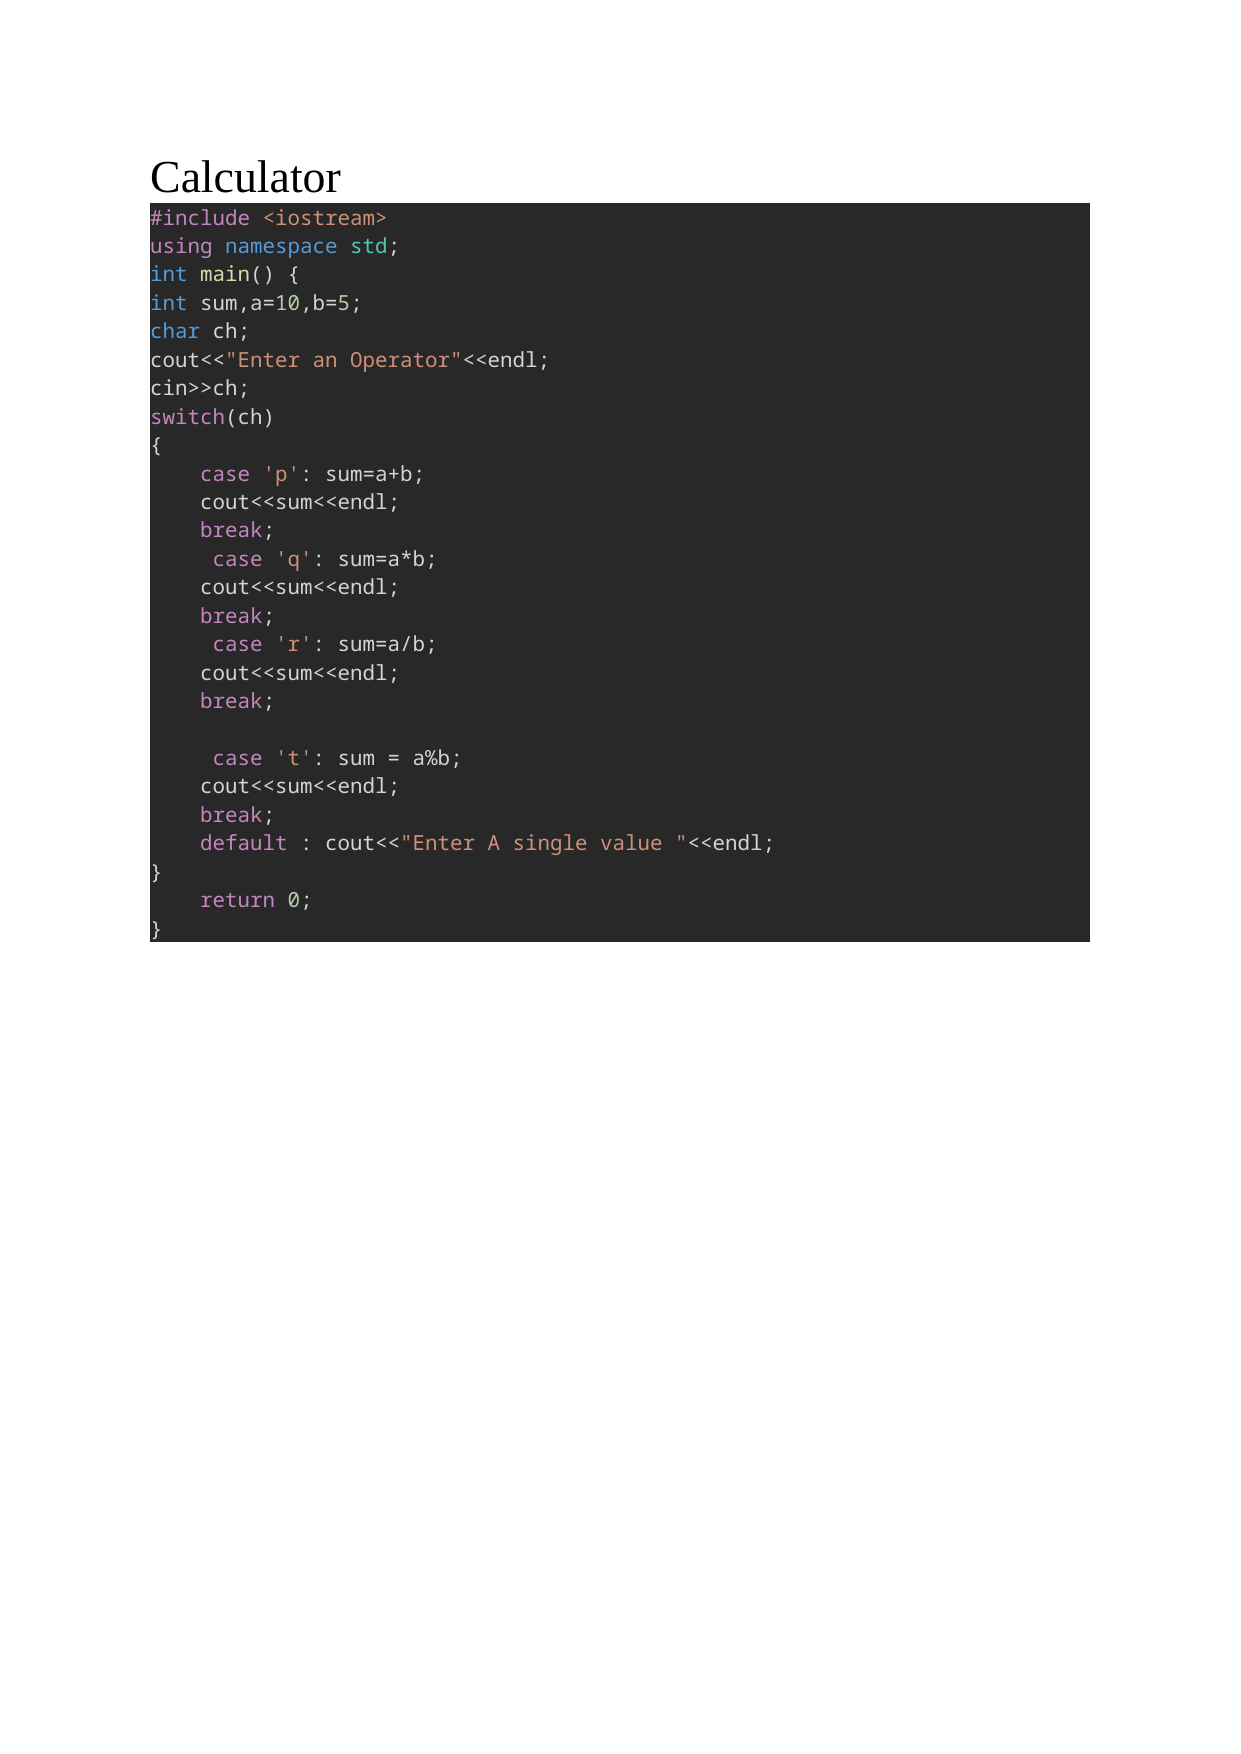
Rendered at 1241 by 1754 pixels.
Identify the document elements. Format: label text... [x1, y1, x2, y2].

text case 'q': sum=a*b; [150, 544, 1090, 572]
text { [150, 430, 1090, 459]
text int sum,a=10,b=5; [150, 288, 1090, 316]
text break; [150, 516, 1090, 544]
text cout<<sum<<endl; [150, 487, 1090, 516]
text break; [150, 686, 1090, 714]
text switch(ch) [150, 402, 1090, 430]
text break; [150, 800, 1090, 828]
text #include <iostream> [150, 203, 1090, 231]
text using namespace std; [150, 231, 1090, 259]
text break; [150, 601, 1090, 629]
text cout<<sum<<endl; [150, 658, 1090, 686]
text default : cout<<"Enter A single value "<<endl; [150, 828, 1090, 857]
text int main() { [150, 259, 1090, 288]
text cin>>ch; [150, 373, 1090, 402]
text } [150, 914, 1090, 942]
text case 'r': sum=a/b; [150, 629, 1090, 658]
text Calculator [150, 150, 1090, 203]
text case 't': sum = a%b; [150, 743, 1090, 771]
text char ch; [150, 316, 1090, 345]
text } [150, 857, 1090, 885]
text cout<<sum<<endl; [150, 771, 1090, 800]
text case 'p': sum=a+b; [150, 459, 1090, 487]
text return 0; [150, 885, 1090, 914]
text cout<<sum<<endl; [150, 572, 1090, 601]
text cout<<"Enter an Operator"<<endl; [150, 345, 1090, 373]
